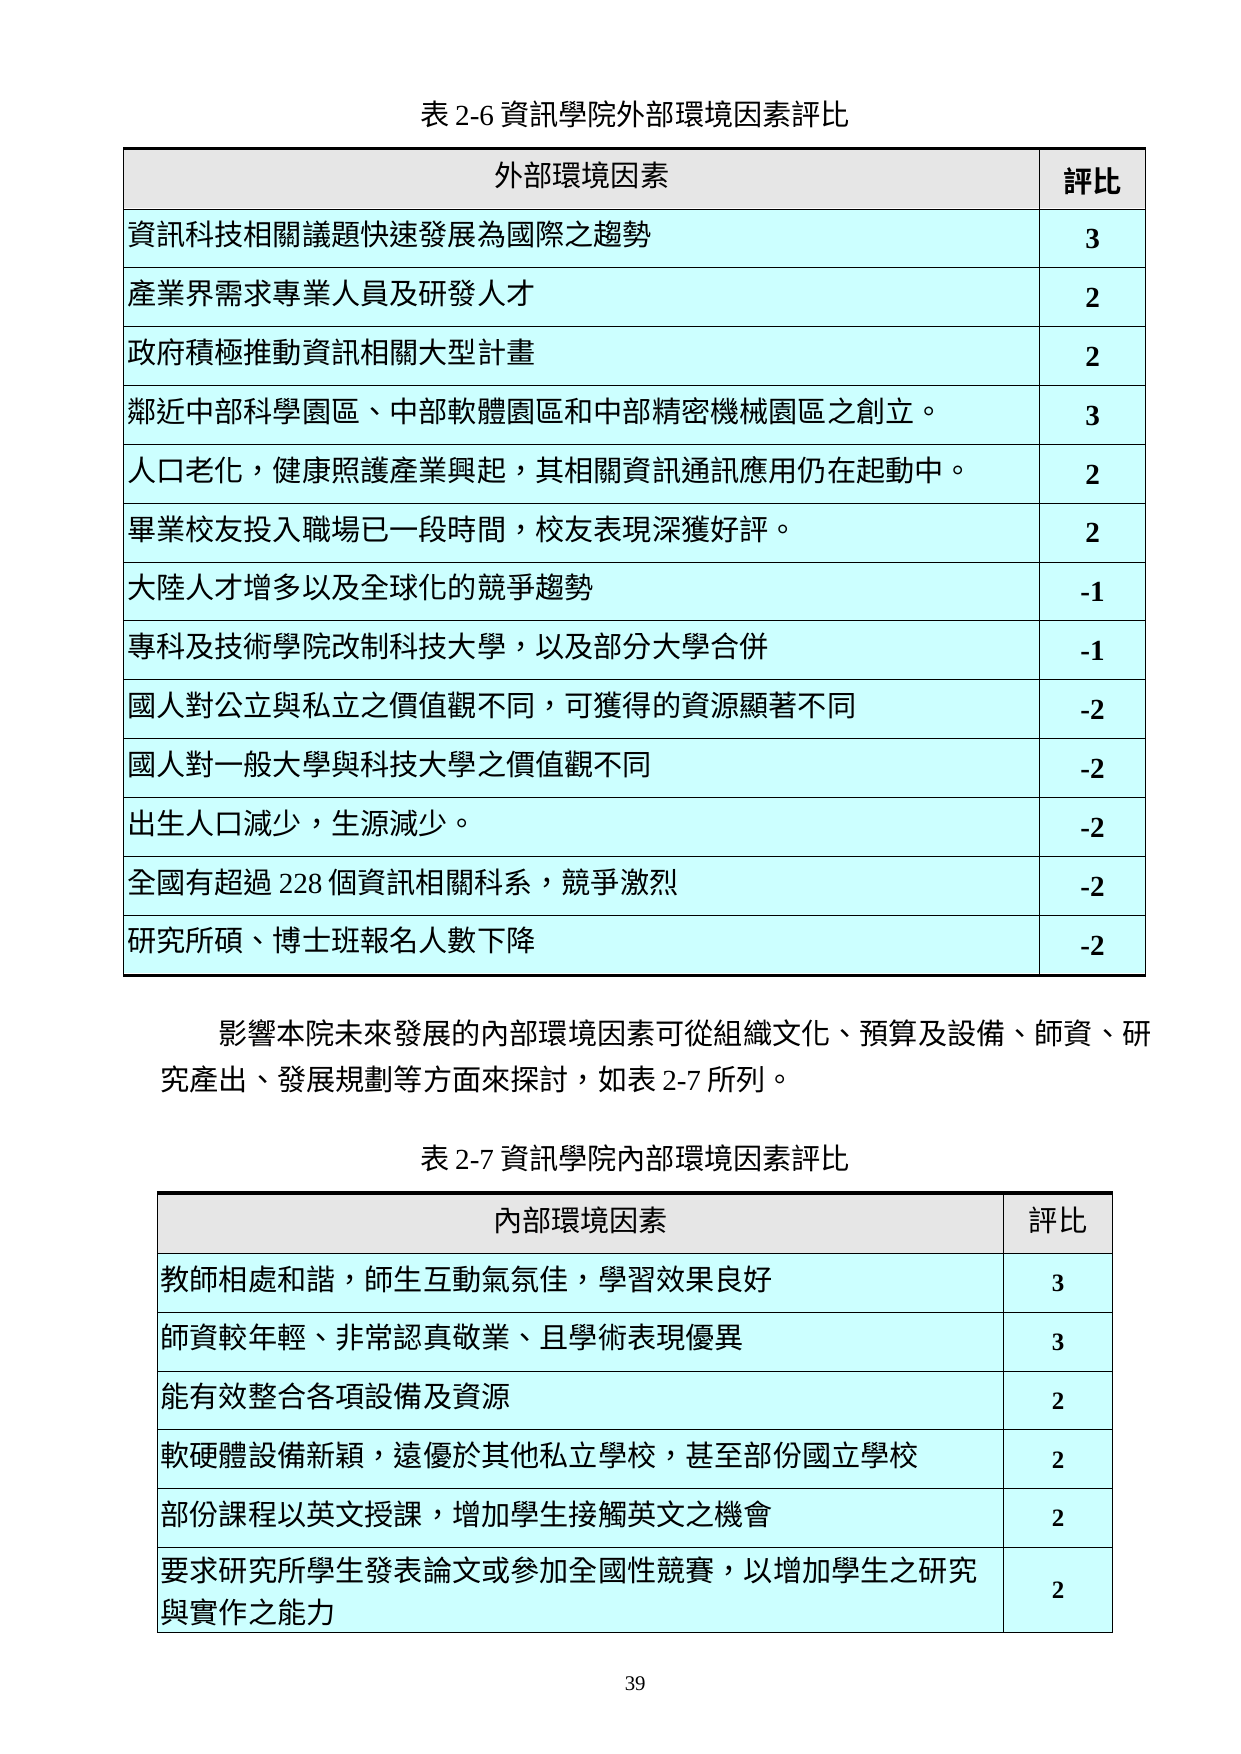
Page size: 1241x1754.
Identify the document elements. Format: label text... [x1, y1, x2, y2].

table_cell 研究所碩、博士班報名人數下降 [124, 916, 1039, 973]
table_cell -2 [1040, 857, 1145, 915]
table_cell 資訊科技相關議題快速發展為國際之趨勢 [124, 210, 1039, 267]
table_cell 產業界需求專業人員及研發人才 [124, 268, 1039, 326]
table_cell 師資較年輕、非常認真敬業、且學術表現優異 [158, 1313, 1003, 1371]
table_cell 2 [1040, 445, 1145, 503]
table_cell -1 [1040, 563, 1145, 620]
table_cell 國人對一般大學與科技大學之價值觀不同 [124, 739, 1039, 797]
text 表2-6資訊學院外部環境因素評比 [118, 89, 1152, 134]
table_cell 要求研究所學生發表論文或參加全國性競賽，以增加學生之研究與實作之能力 [158, 1548, 1003, 1632]
table_cell 畢業校友投入職場已一段時間，校友表現深獲好評。 [124, 504, 1039, 562]
table_cell 人口老化，健康照護產業興起，其相關資訊通訊應用仍在起動中。 [124, 445, 1039, 503]
table_cell 國人對公立與私立之價值觀不同，可獲得的資源顯著不同 [124, 680, 1039, 738]
table_cell 2 [1004, 1489, 1112, 1547]
table_cell 大陸人才增多以及全球化的競爭趨勢 [124, 563, 1039, 620]
table_cell 2 [1040, 268, 1145, 326]
table_cell 2 [1004, 1548, 1112, 1632]
table_header 評比 [1004, 1195, 1112, 1253]
table_cell 2 [1040, 504, 1145, 562]
table_cell 2 [1040, 327, 1145, 385]
table_cell 2 [1004, 1430, 1112, 1488]
table_cell 專科及技術學院改制科技大學，以及部分大學合併 [124, 621, 1039, 679]
table_cell 3 [1040, 386, 1145, 444]
table_cell 全國有超過228個資訊相關科系，競爭激烈 [124, 857, 1039, 915]
table_cell 3 [1004, 1313, 1112, 1371]
table_cell -2 [1040, 680, 1145, 738]
text 影響本院未來發展的內部環境因素可從組織文化、預算及設備、師資、研究產出、發展規劃等方面來探討，如表2-7所列。 [160, 1008, 1152, 1099]
table_cell 能有效整合各項設備及資源 [158, 1372, 1003, 1429]
text 表2-7資訊學院內部環境因素評比 [118, 1133, 1152, 1179]
table_cell 3 [1004, 1254, 1112, 1312]
table_cell 政府積極推動資訊相關大型計畫 [124, 327, 1039, 385]
table_cell -1 [1040, 621, 1145, 679]
table_header 外部環境因素 [124, 150, 1039, 208]
table_cell -2 [1040, 798, 1145, 856]
table_cell -2 [1040, 739, 1145, 797]
table_cell 部份課程以英文授課，增加學生接觸英文之機會 [158, 1489, 1003, 1547]
table_cell 3 [1040, 210, 1145, 267]
table_cell 軟硬體設備新穎，遠優於其他私立學校，甚至部份國立學校 [158, 1430, 1003, 1488]
table_header 內部環境因素 [158, 1195, 1003, 1253]
table_cell 2 [1004, 1372, 1112, 1429]
table_cell -2 [1040, 916, 1145, 973]
table_header 評比 [1040, 150, 1145, 208]
table_cell 教師相處和諧，師生互動氣氛佳，學習效果良好 [158, 1254, 1003, 1312]
table_cell 鄰近中部科學園區、中部軟體園區和中部精密機械園區之創立。 [124, 386, 1039, 444]
table_cell 出生人口減少，生源減少。 [124, 798, 1039, 856]
